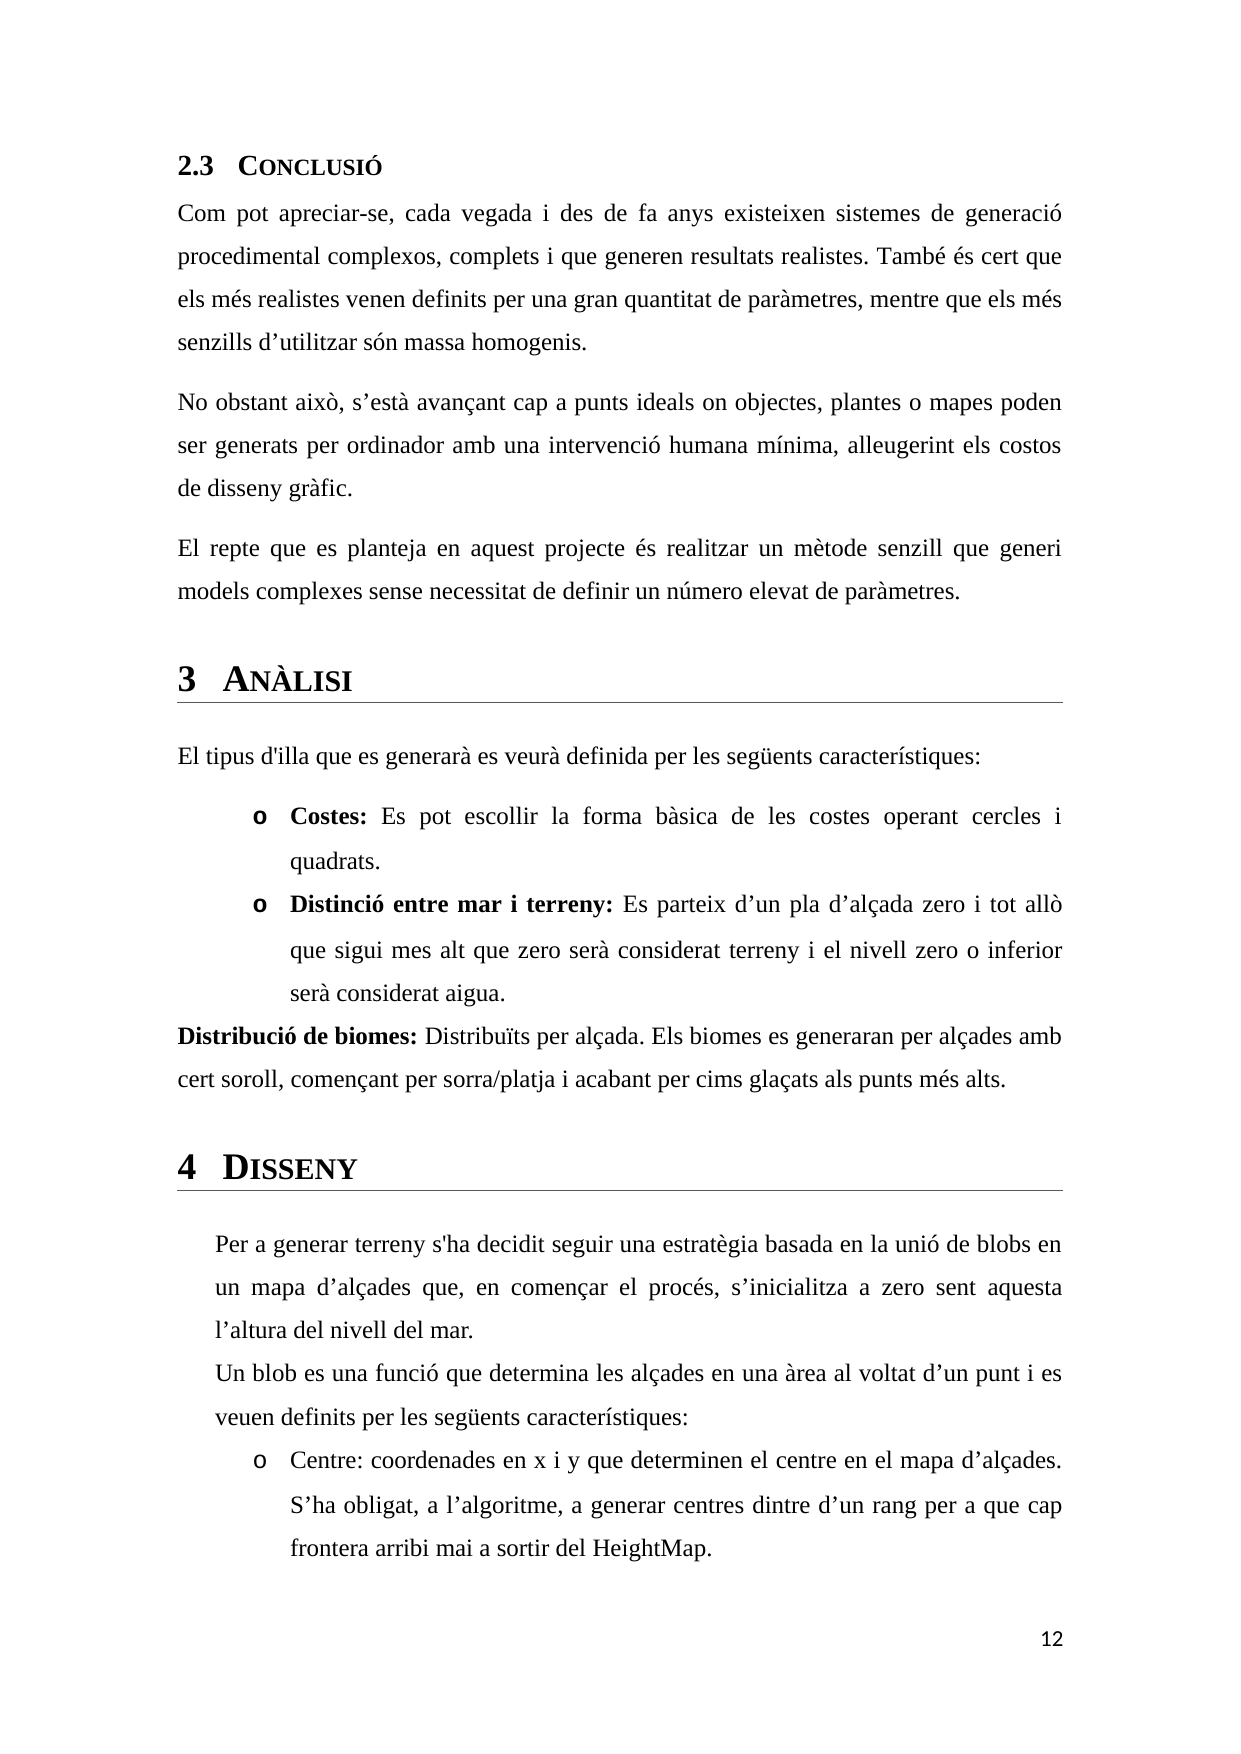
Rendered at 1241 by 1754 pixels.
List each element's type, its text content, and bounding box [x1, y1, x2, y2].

text Per a generar terreny s'ha decidit seguir una estratègia basada en la unió de blobs en un mapa d’alçades que, en començar el procés, s’inicialitza a zero sent aquesta l’altura del nivell del mar. [215, 1229, 1063, 1344]
list Costes: Es pot escollir la forma bàsica de les costes operant cercles i quadrats. [252, 801, 1063, 875]
list Distribució de biomes: Distribuïts per alçada. Els biomes es generaran per alçades amb cert soroll, començant per sorra/platja i acabant per cims glaçats als punts més alts. [177, 1021, 1063, 1093]
text No obstant això, s’està avançant cap a punts ideals on objectes, plantes o mapes poden ser generats per ordinador amb una intervenció humana mínima, alleugerint els costos de disseny gràfic. [177, 387, 1063, 502]
subtitle Conclusió [177, 148, 1063, 181]
subtitle Disseny [177, 1145, 1063, 1190]
list Centre: coordenades en x i y que determinen el centre en el mapa d’alçades. S’ha obligat, a l’algoritme, a generar centres dintre d’un rang per a que cap frontera arribi mai a sortir del HeightMap. [252, 1445, 1063, 1562]
text Un blob es una funció que determina les alçades en una àrea al voltat d’un punt i es veuen definits per les següents característiques: [215, 1358, 1063, 1430]
text El tipus d'illa que es generarà es veurà definida per les següents característiques: [177, 741, 1063, 770]
list Distinció entre mar i terreny: Es parteix d’un pla d’alçada zero i tot allò que sigui mes alt que zero serà considerat terreny i el nivell zero o inferior serà considerat aigua. [252, 889, 1063, 1007]
text Com pot apreciar-se, cada vegada i des de fa anys existeixen sistemes de generació procedimental complexos, complets i que generen resultats realistes. També és cert que els més realistes venen definits per una gran quantitat de paràmetres, mentre que els més senzills d’utilitzar són massa homogenis. [177, 198, 1063, 356]
text El repte que es planteja en aquest projecte és realitzar un mètode senzill que generi models complexes sense necessitat de definir un número elevat de paràmetres. [177, 533, 1063, 605]
subtitle Anàlisi [177, 657, 1063, 702]
